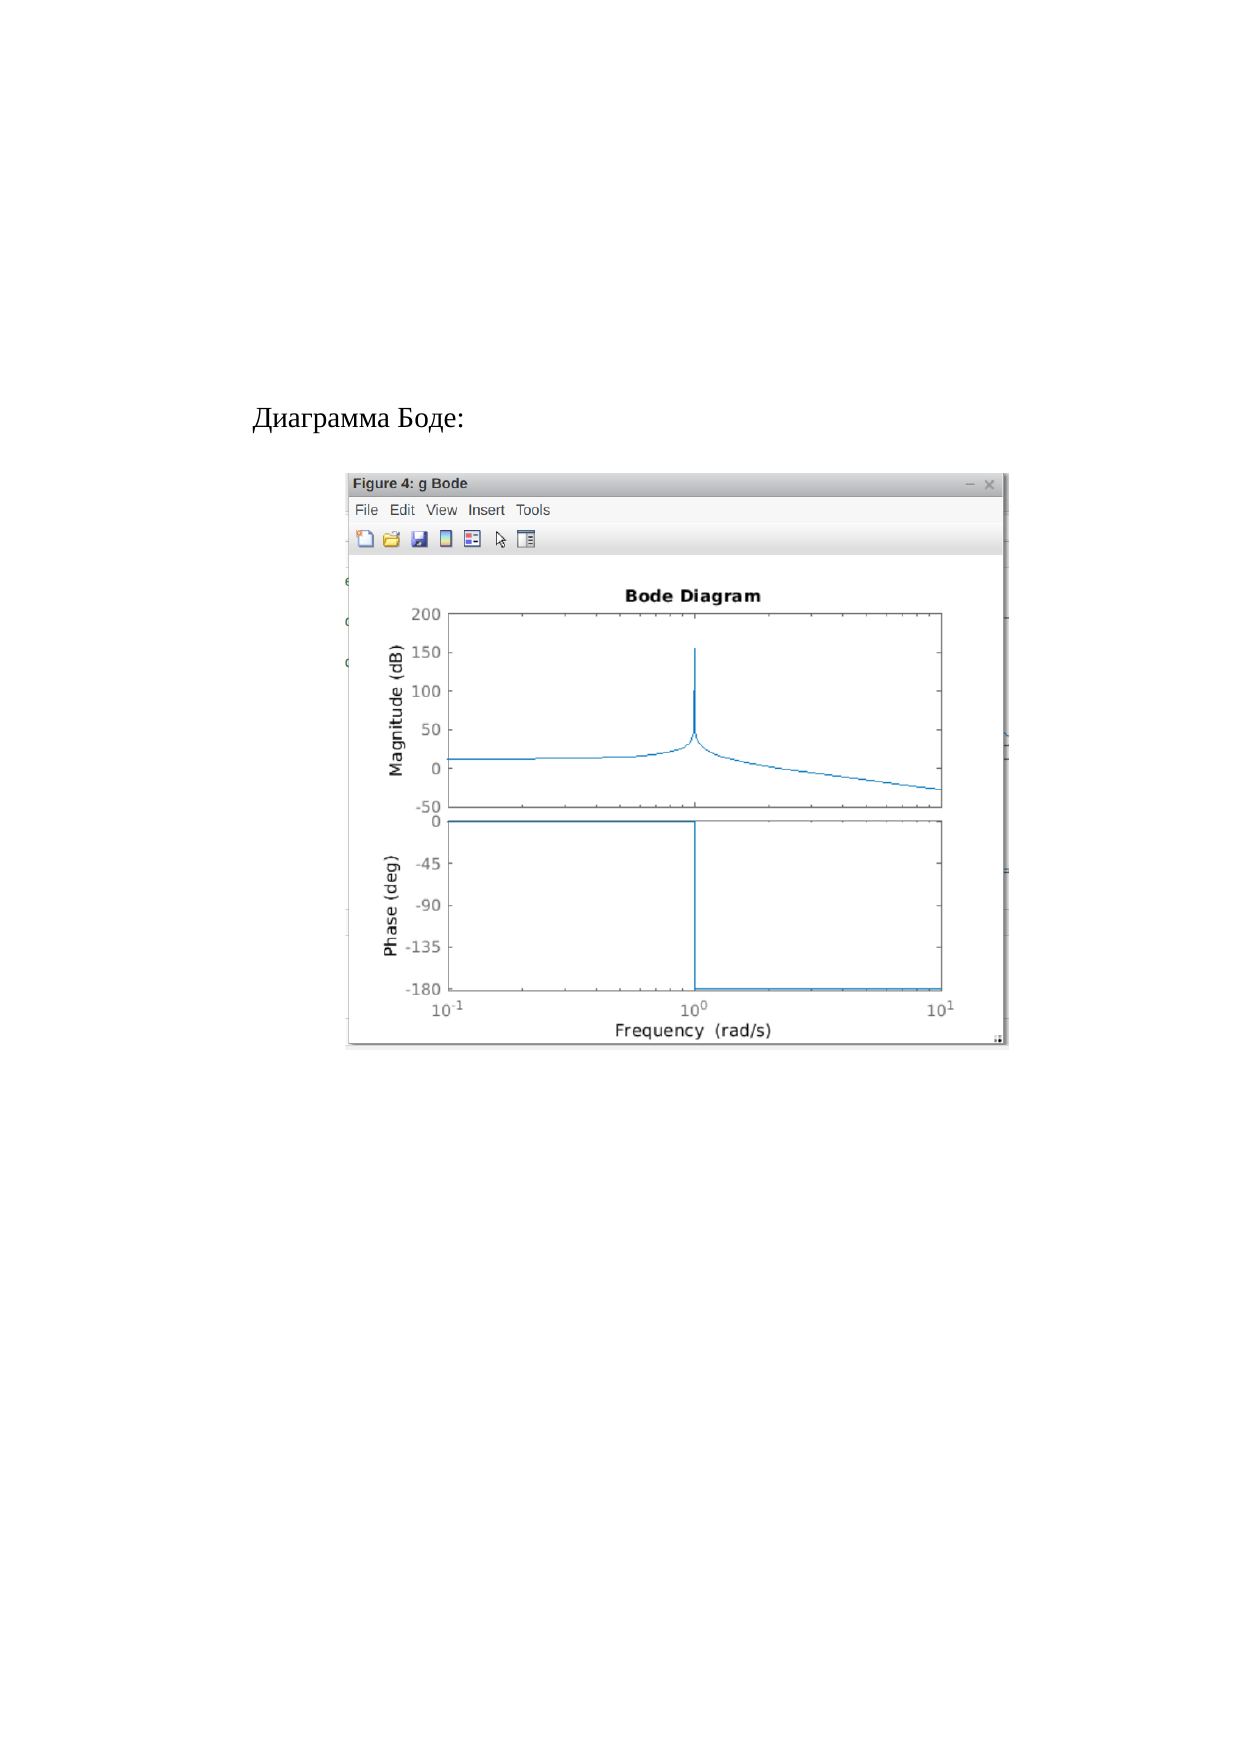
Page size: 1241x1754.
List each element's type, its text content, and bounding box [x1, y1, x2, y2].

picture [345, 473, 1009, 1050]
list Диаграмма Боде: [252, 400, 1152, 433]
